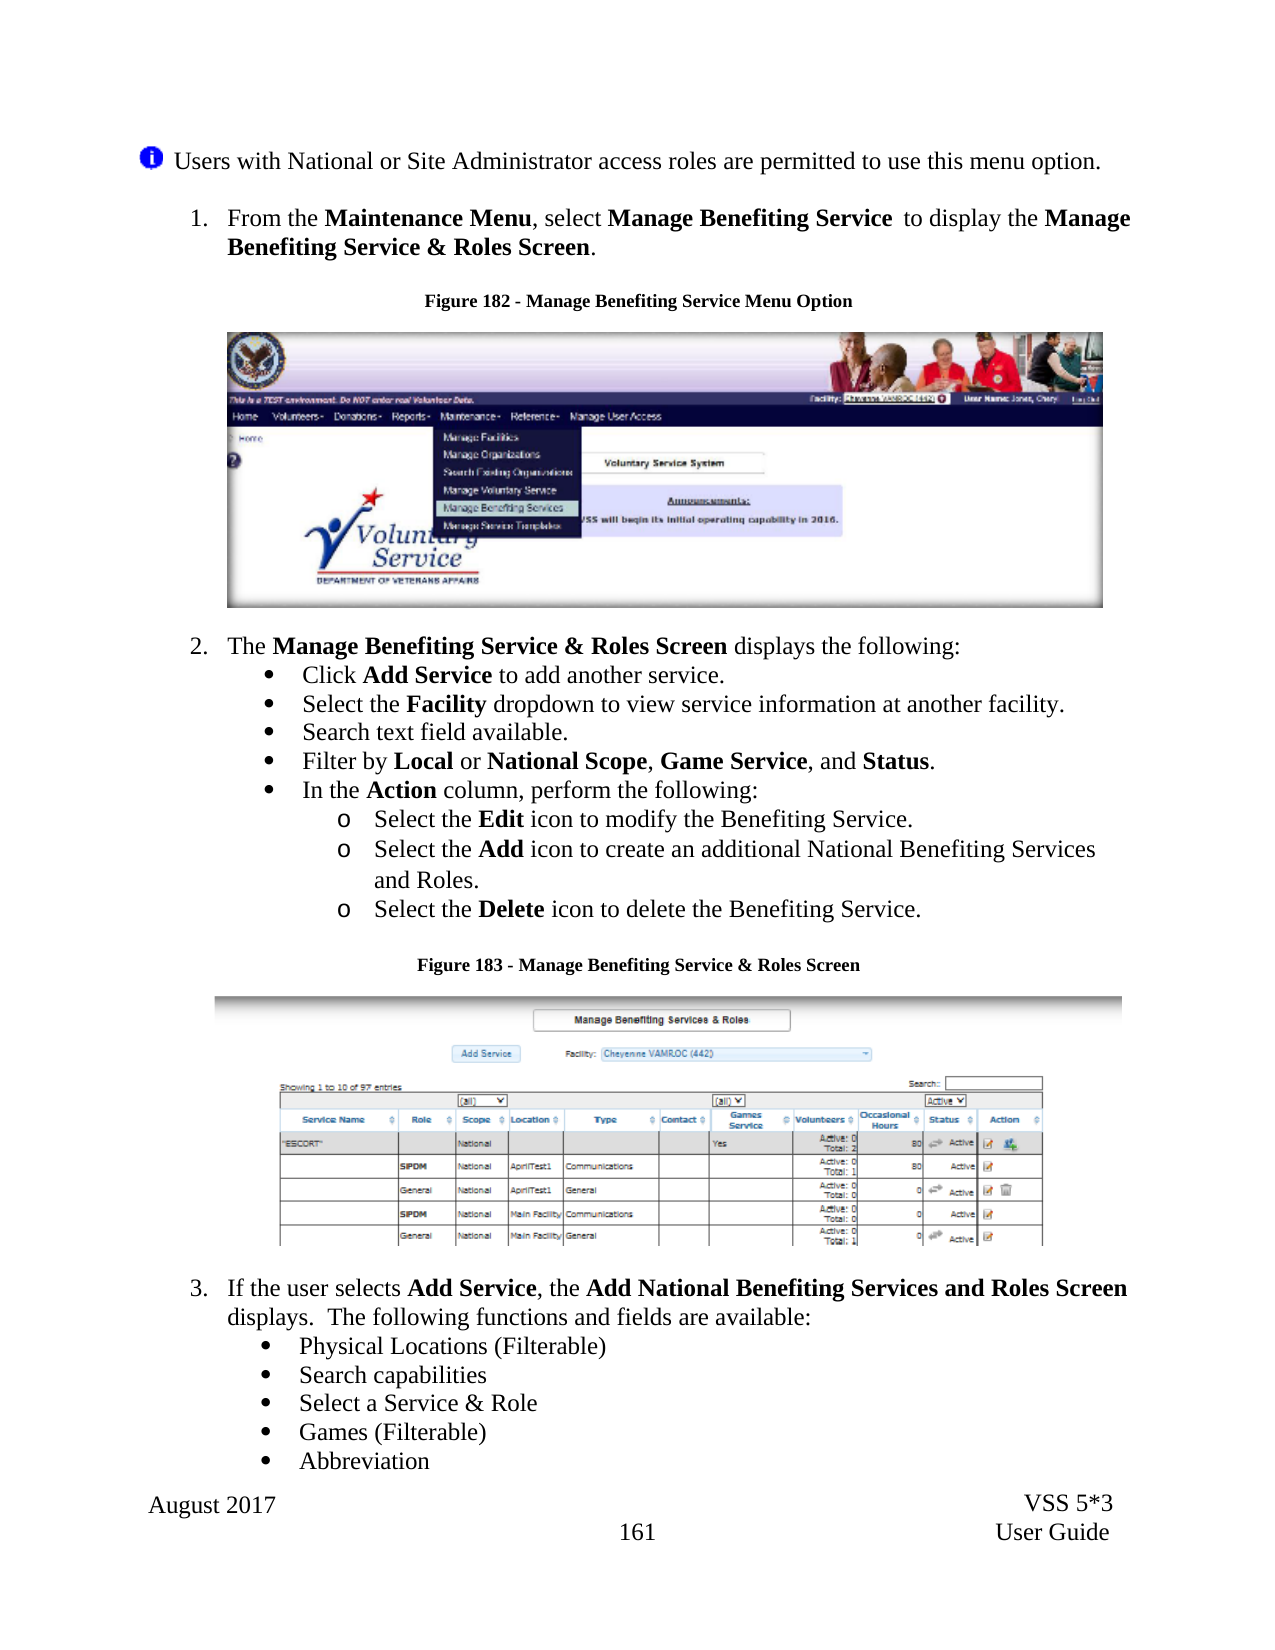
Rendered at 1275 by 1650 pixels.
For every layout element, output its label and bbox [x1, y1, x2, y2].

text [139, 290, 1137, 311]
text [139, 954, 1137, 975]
picture [139, 145, 163, 170]
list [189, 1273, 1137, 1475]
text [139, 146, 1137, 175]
picture [227, 332, 1103, 608]
picture [214, 996, 1122, 1246]
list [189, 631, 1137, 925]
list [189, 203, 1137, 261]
